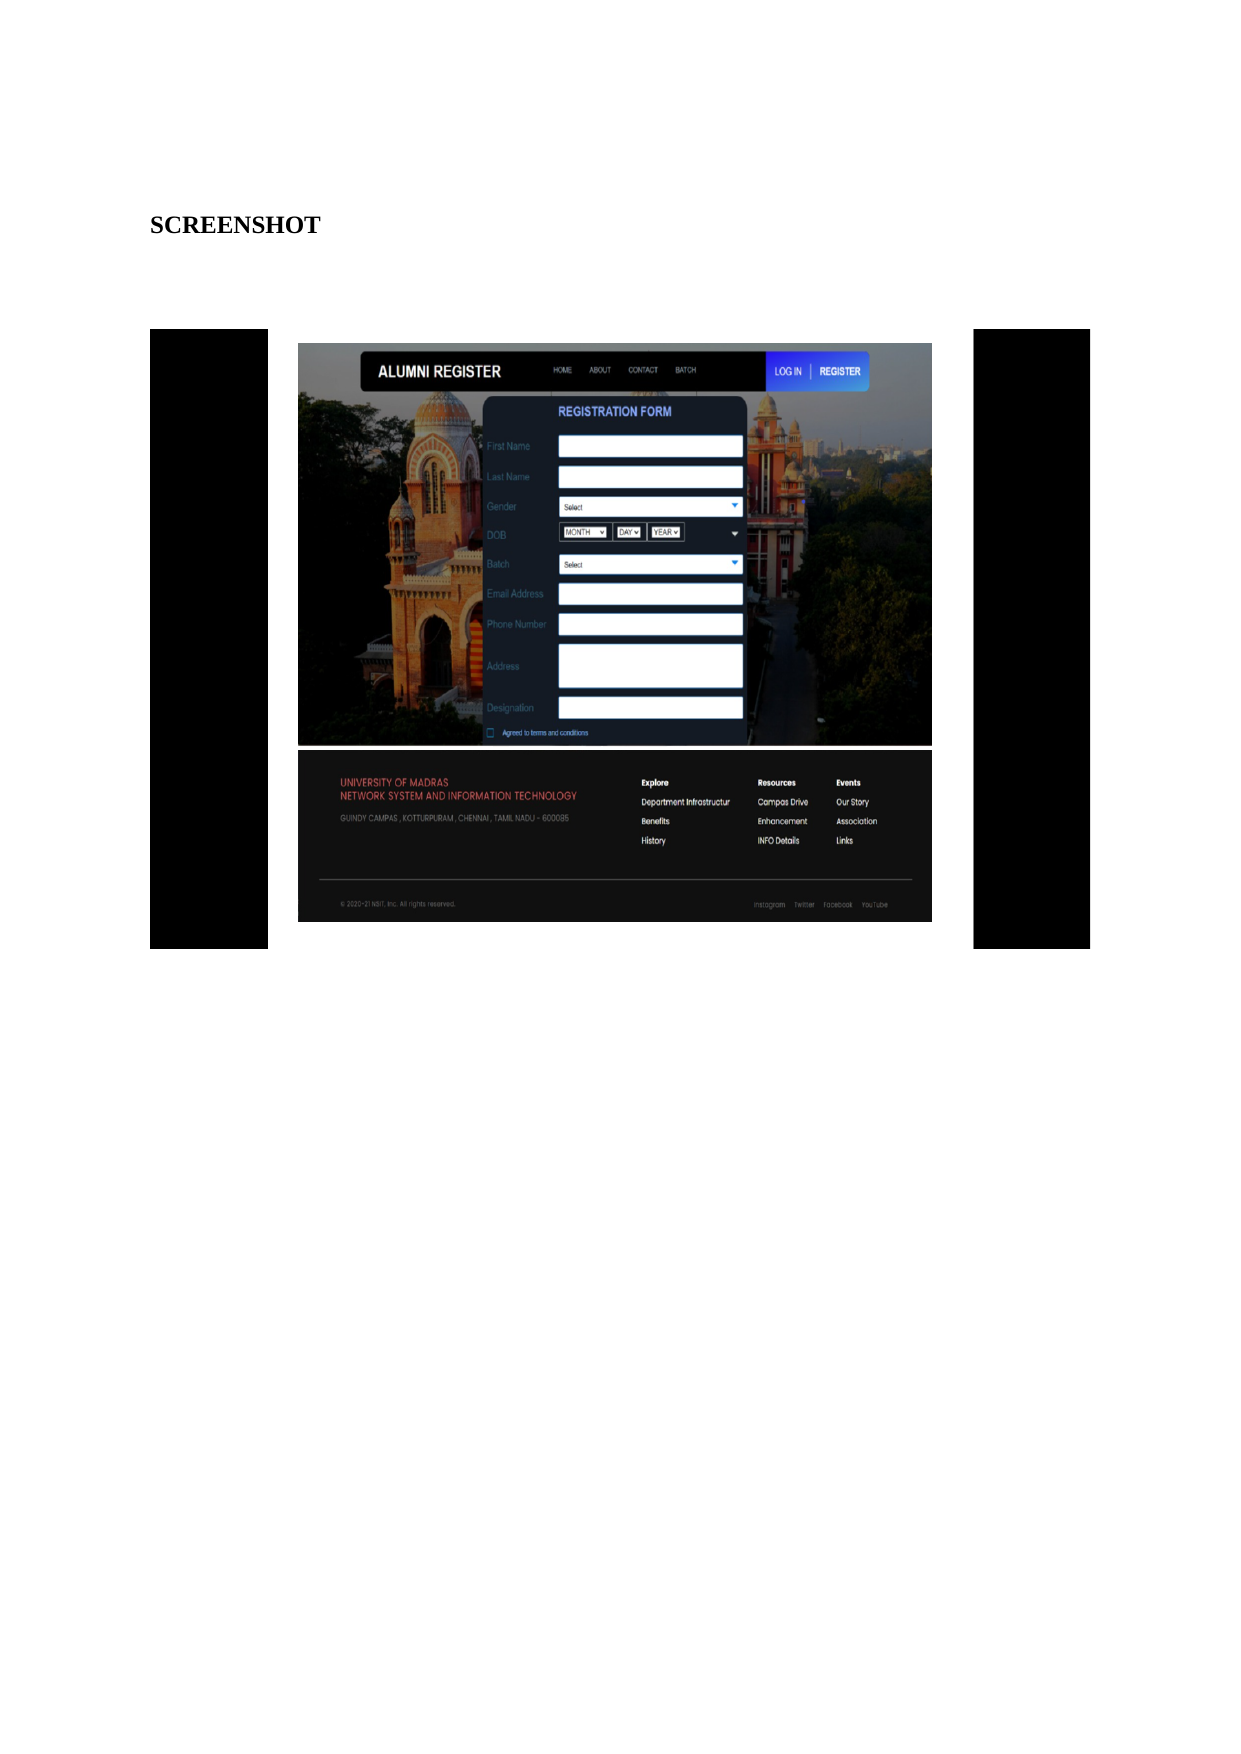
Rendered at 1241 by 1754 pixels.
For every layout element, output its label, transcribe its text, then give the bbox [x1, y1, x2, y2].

text SCREENSHOT [150, 210, 1090, 238]
picture [150, 329, 1091, 949]
